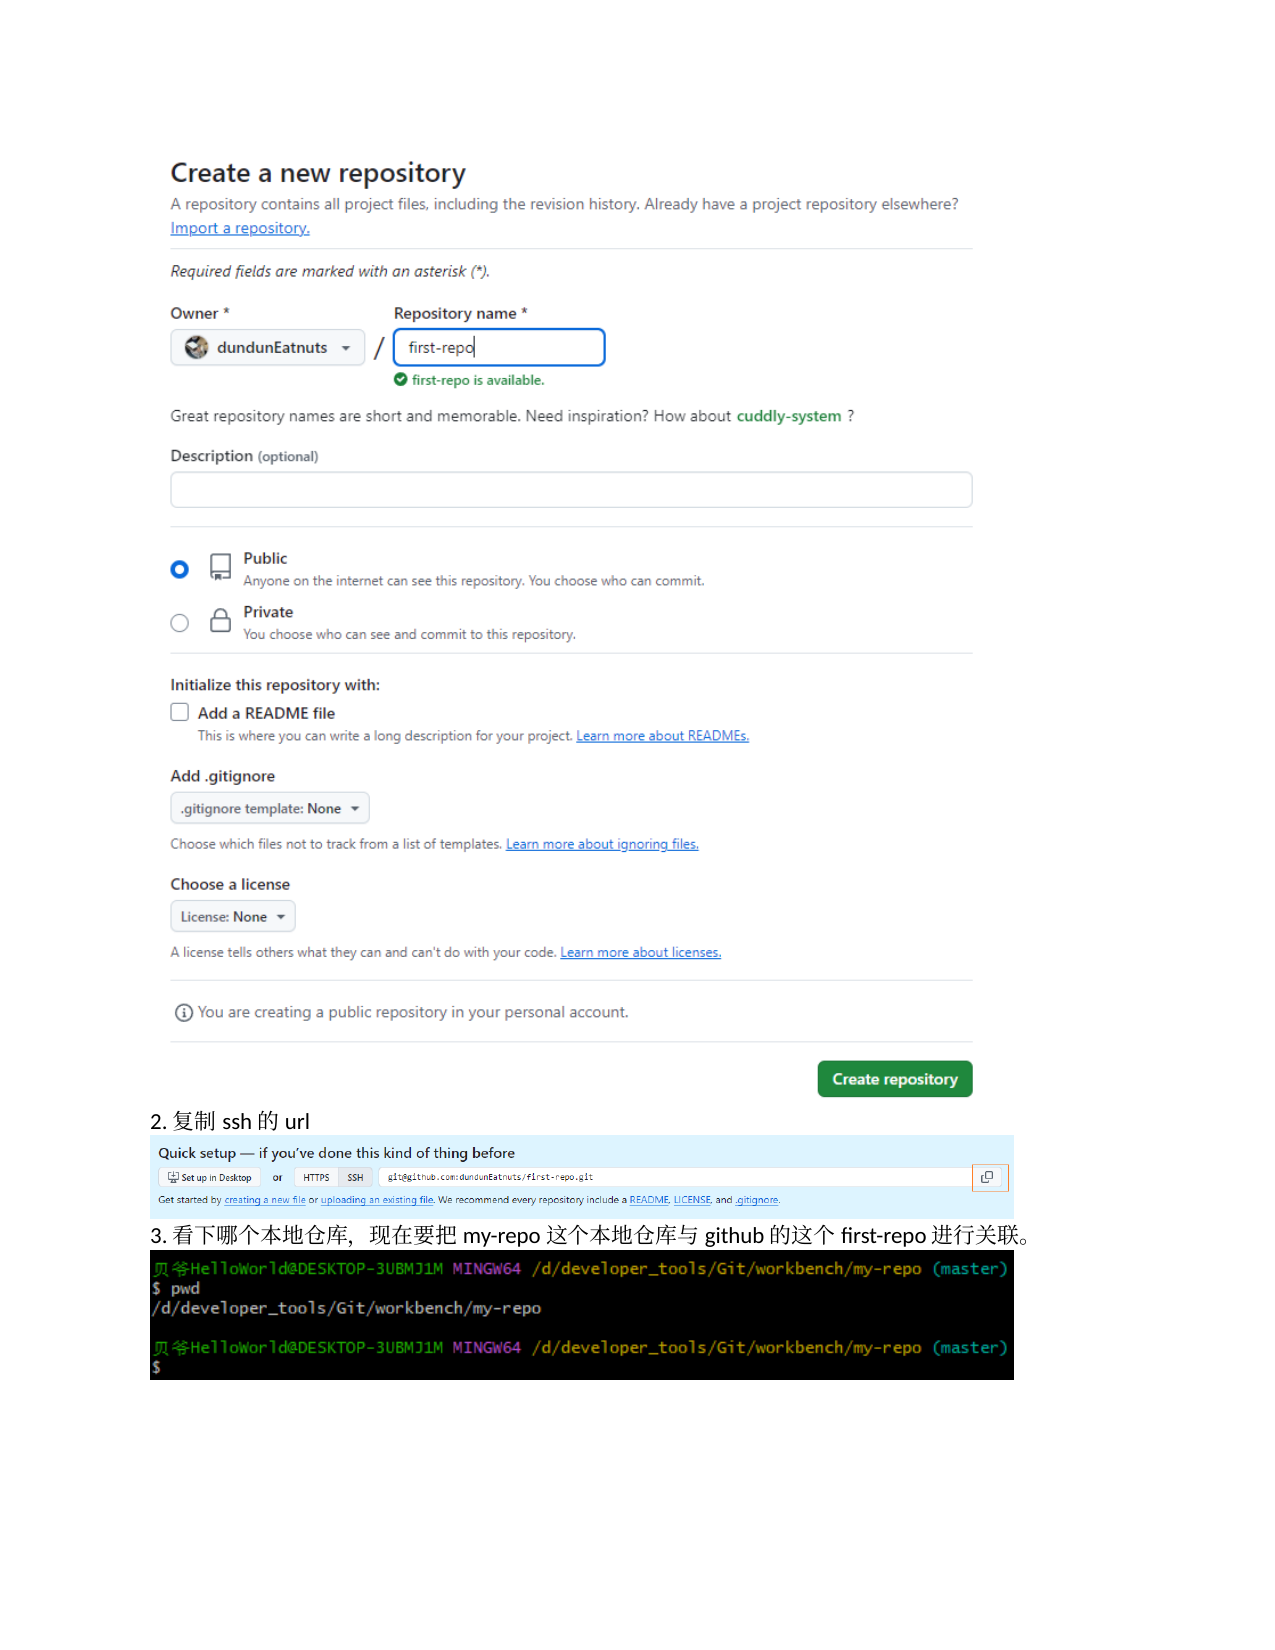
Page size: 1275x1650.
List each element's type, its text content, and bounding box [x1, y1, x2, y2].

picture [150, 1250, 1014, 1380]
picture [150, 150, 1014, 1104]
text 3. 看下哪个本地仓库，现在要把 my-repo 这个本地仓库与 github 的这个 first-repo 进行关联。 [150, 1218, 1125, 1250]
text 2. 复制 ssh 的 url [150, 1104, 1125, 1135]
picture [150, 1135, 1014, 1219]
